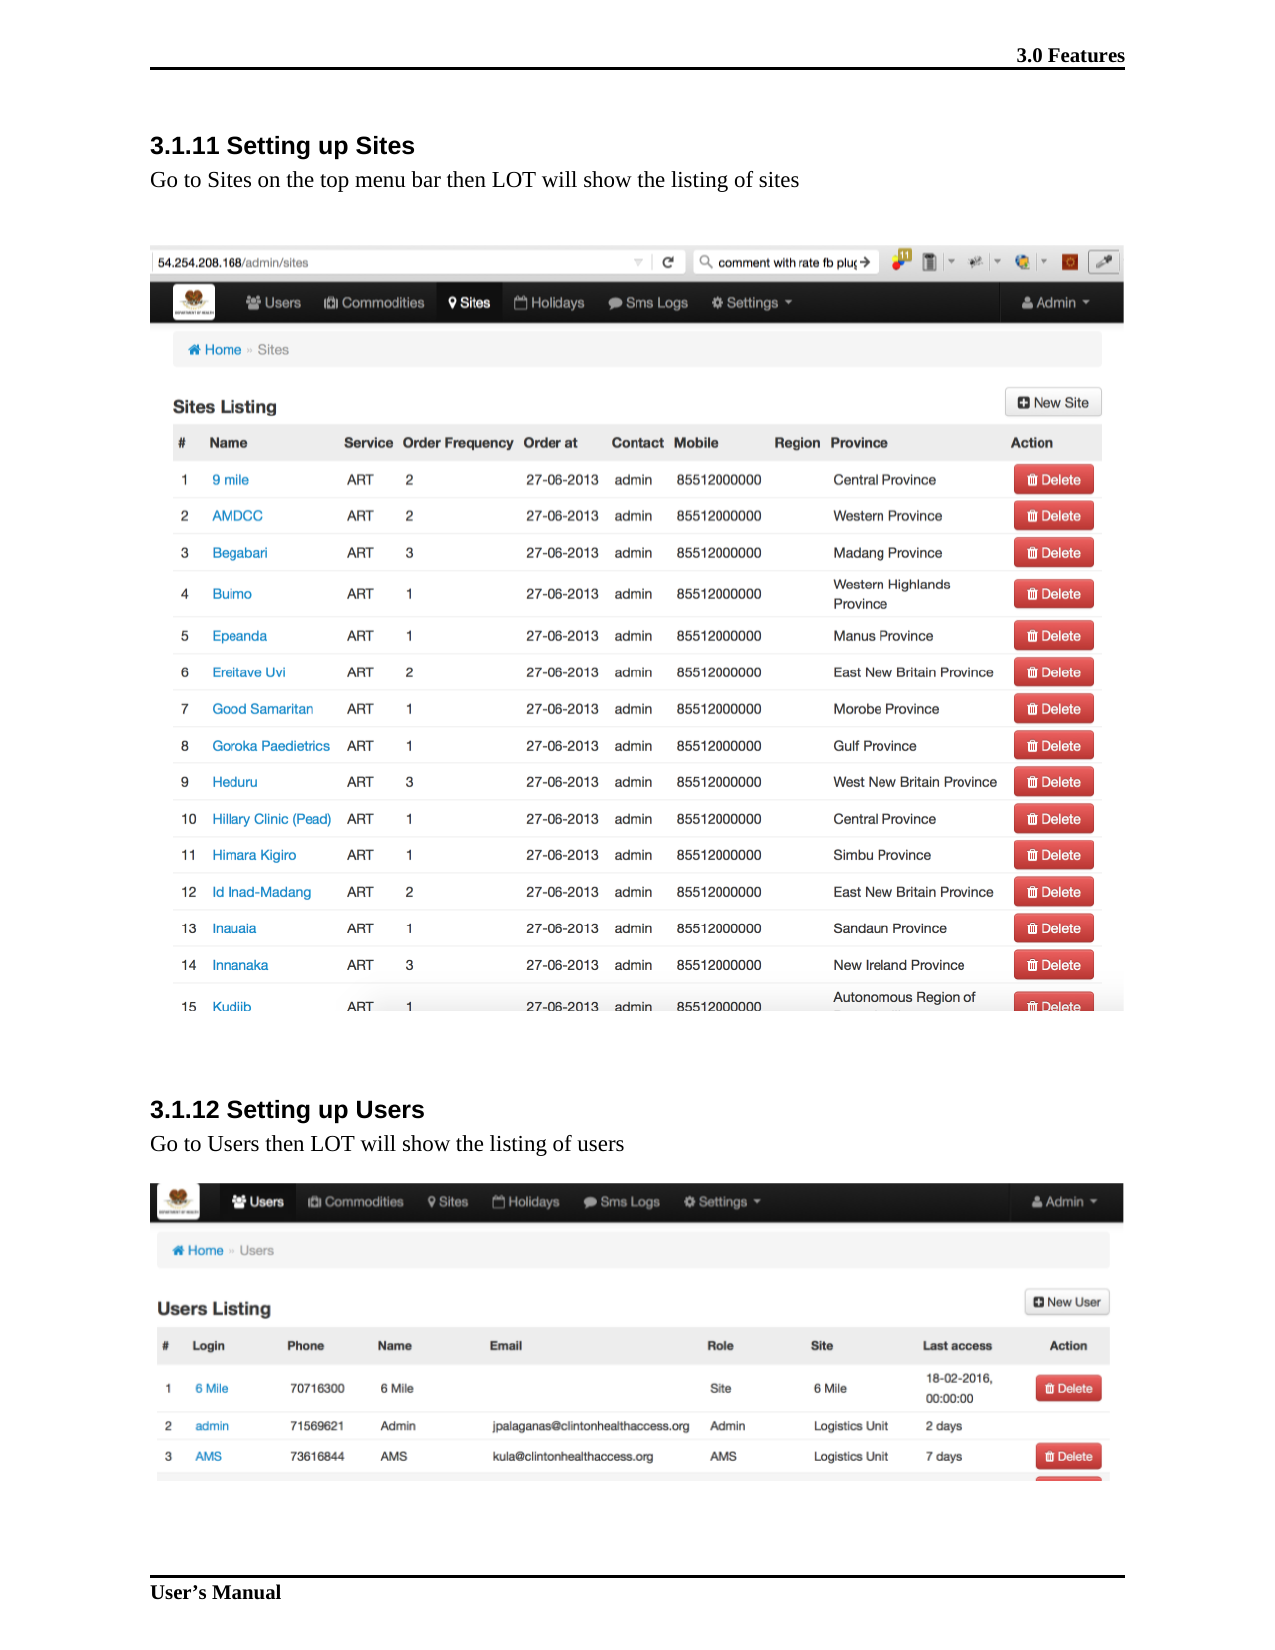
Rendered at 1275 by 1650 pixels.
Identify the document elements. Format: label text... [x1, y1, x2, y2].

subtitle 3.1.12 Setting up Users [150, 1096, 1125, 1124]
picture [150, 245, 1124, 1011]
picture [150, 1183, 1124, 1481]
text Go to Sites on the top menu bar then LOT will show the listing of sites [150, 166, 1125, 193]
subtitle 3.1.11 Setting up Sites [150, 131, 1125, 160]
text Go to Users then LOT will show the listing of users [150, 1131, 1125, 1157]
